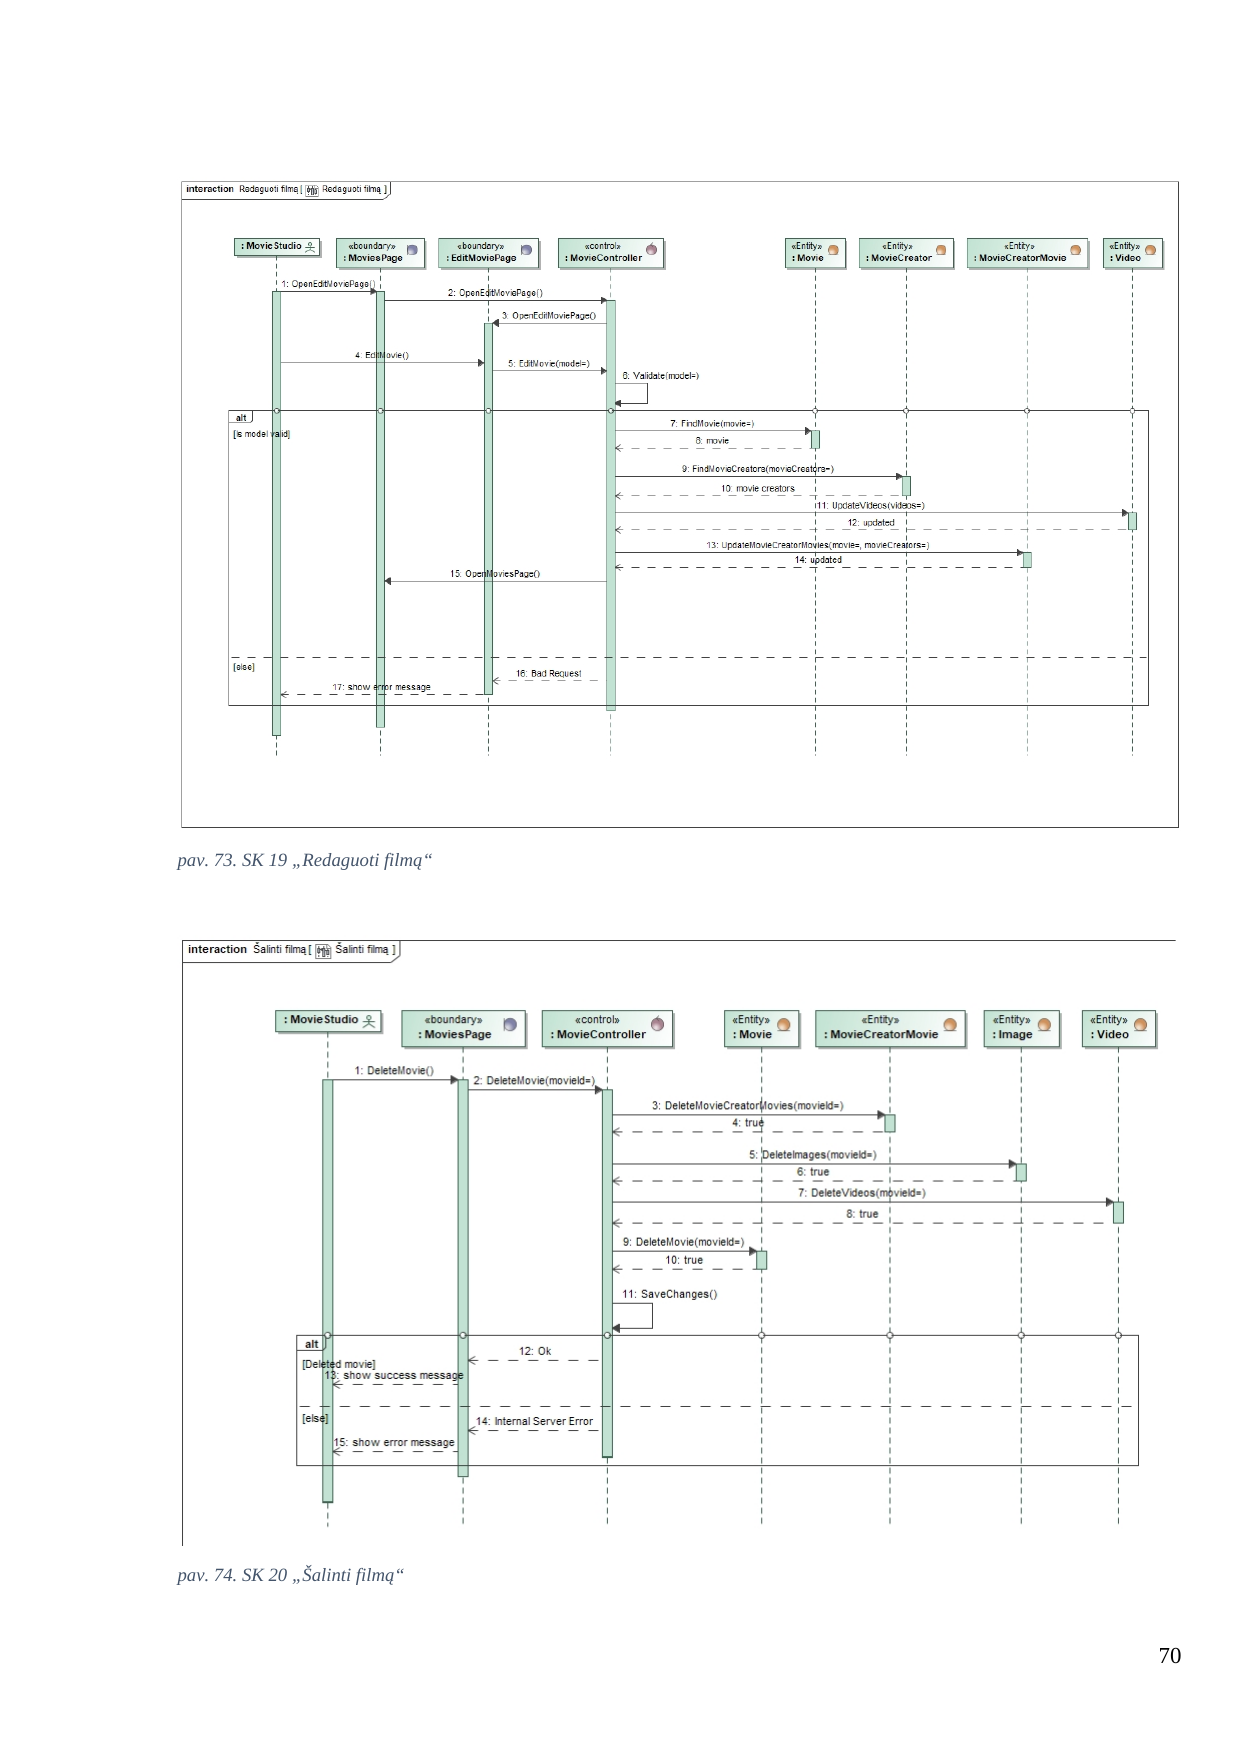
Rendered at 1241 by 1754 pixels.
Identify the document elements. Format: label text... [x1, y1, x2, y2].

picture [177, 177, 1182, 831]
text pav. 73. SK 19 „Redaguoti filmą“ [177, 848, 1181, 870]
picture [177, 935, 1176, 1546]
text pav. 74. SK 20 „Šalinti filmą“ [177, 1563, 1181, 1585]
